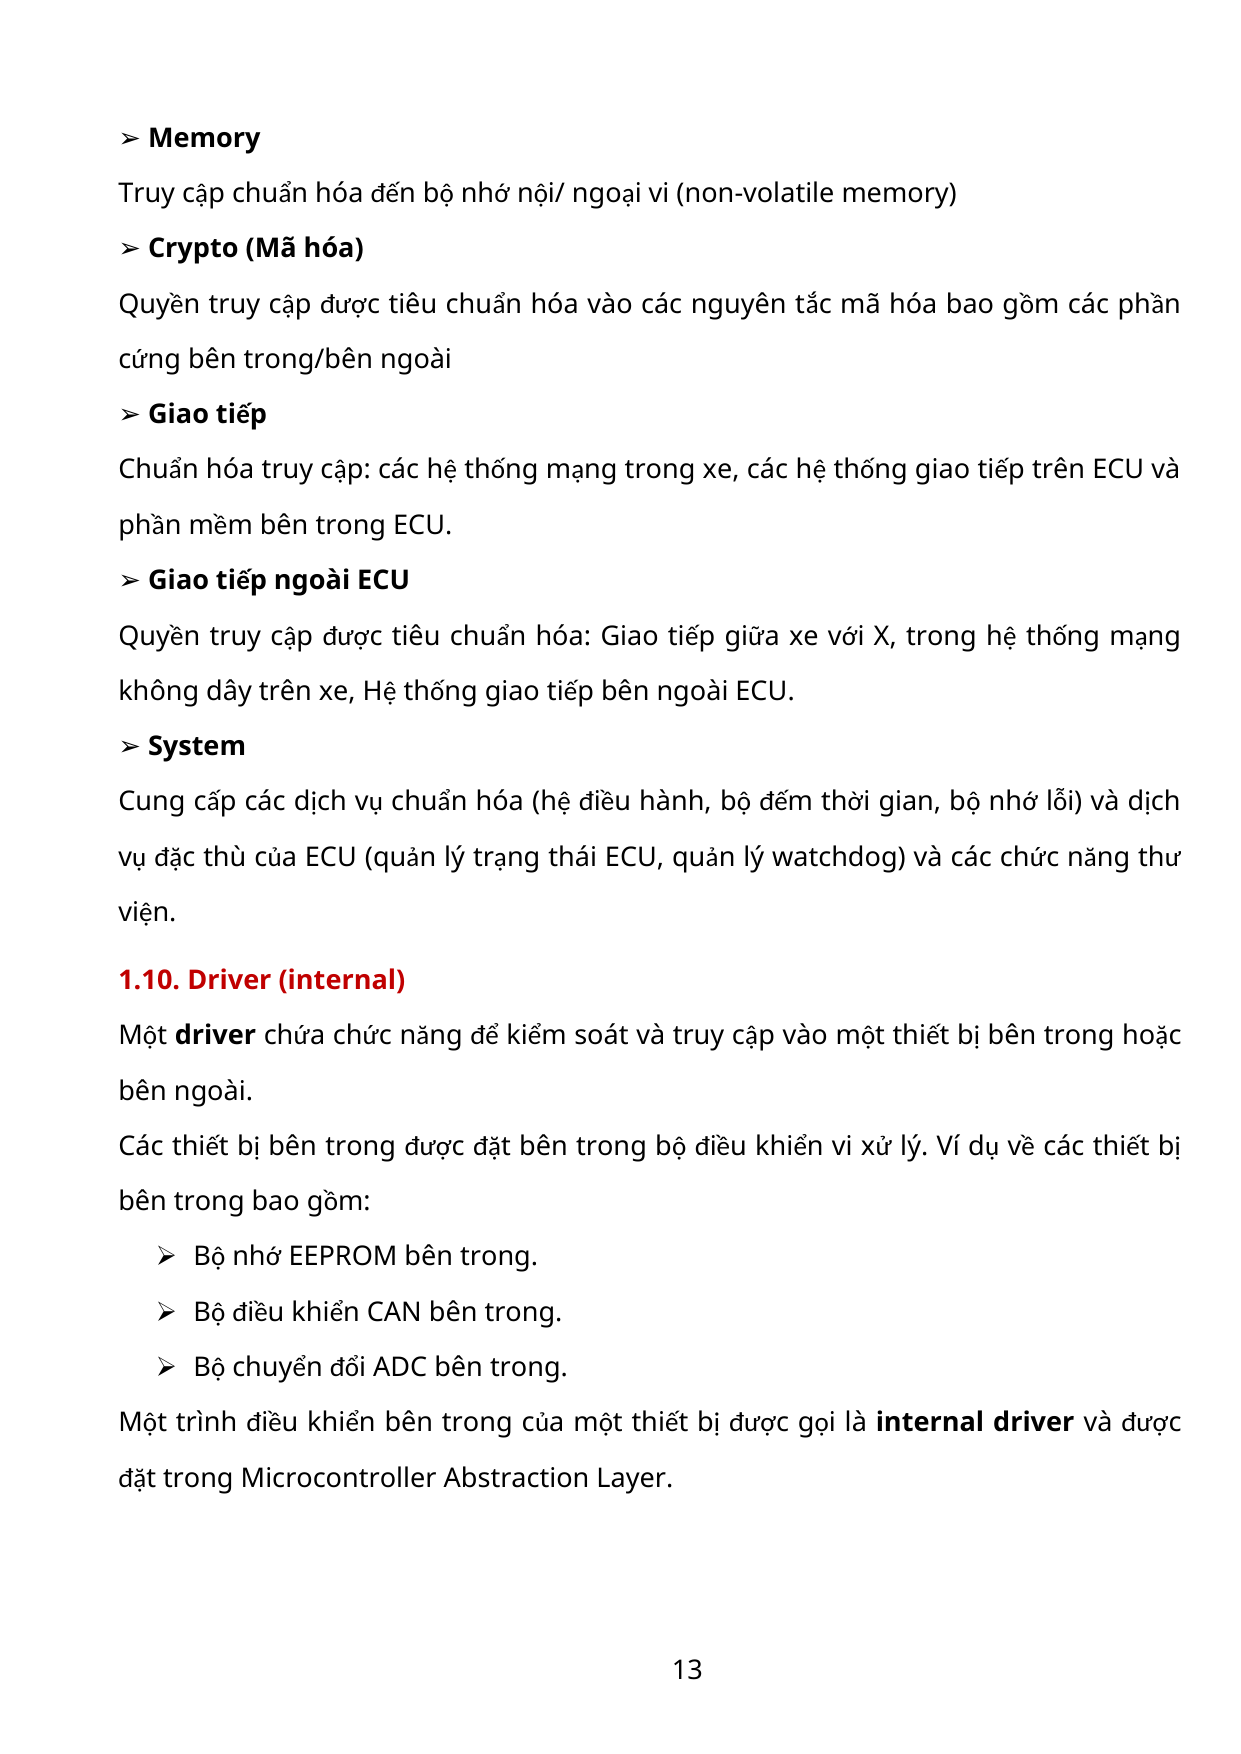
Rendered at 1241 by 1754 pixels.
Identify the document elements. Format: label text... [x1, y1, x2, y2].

text Quyền truy cập được tiêu chuẩn hóa vào các nguyên tắc mã hóa bao gồm các phần cứng bên trong/bên ngoài [118, 284, 1181, 376]
text Quyền truy cập được tiêu chuẩn hóa: Giao tiếp giữa xe với X, trong hệ thống mạng không dây trên xe, Hệ thống giao tiếp bên ngoài ECU. [118, 616, 1181, 708]
list Bộ điều khiển CAN bên trong. [156, 1292, 1181, 1329]
text ➢ Giao tiếp [118, 395, 1181, 432]
text Truy cập chuẩn hóa đến bộ nhớ nội/ ngoại vi (non-volatile memory) [118, 173, 1181, 210]
list Bộ chuyển đổi ADC bên trong. [156, 1347, 1181, 1384]
list Bộ nhớ EEPROM bên trong. [156, 1237, 1181, 1274]
text Cung cấp các dịch vụ chuẩn hóa (hệ điều hành, bộ đếm thời gian, bộ nhớ lỗi) và dịch vụ đặc thù của ECU (quản lý trạng thái ECU, quản lý watchdog) và các chức năng thư viện. [118, 782, 1181, 929]
text ➢ Memory [118, 118, 1181, 155]
text Các thiết bị bên trong được đặt bên trong bộ điều khiển vi xử lý. Ví dụ về các thiết bị bên trong bao gồm: [118, 1126, 1181, 1218]
subtitle Driver (internal) [118, 960, 1181, 997]
text Chuẩn hóa truy cập: các hệ thống mạng trong xe, các hệ thống giao tiếp trên ECU và phần mềm bên trong ECU. [118, 450, 1181, 542]
text Một trình điều khiển bên trong của một thiết bị được gọi là internal driver và được đặt trong Microcontroller Abstraction Layer. [118, 1403, 1181, 1495]
text ➢ System [118, 727, 1181, 763]
text Một driver chứa chức năng để kiểm soát và truy cập vào một thiết bị bên trong hoặc bên ngoài. [118, 1016, 1181, 1108]
text ➢ Giao tiếp ngoài ECU [118, 561, 1181, 597]
text ➢ Crypto (Mã hóa) [118, 229, 1181, 266]
